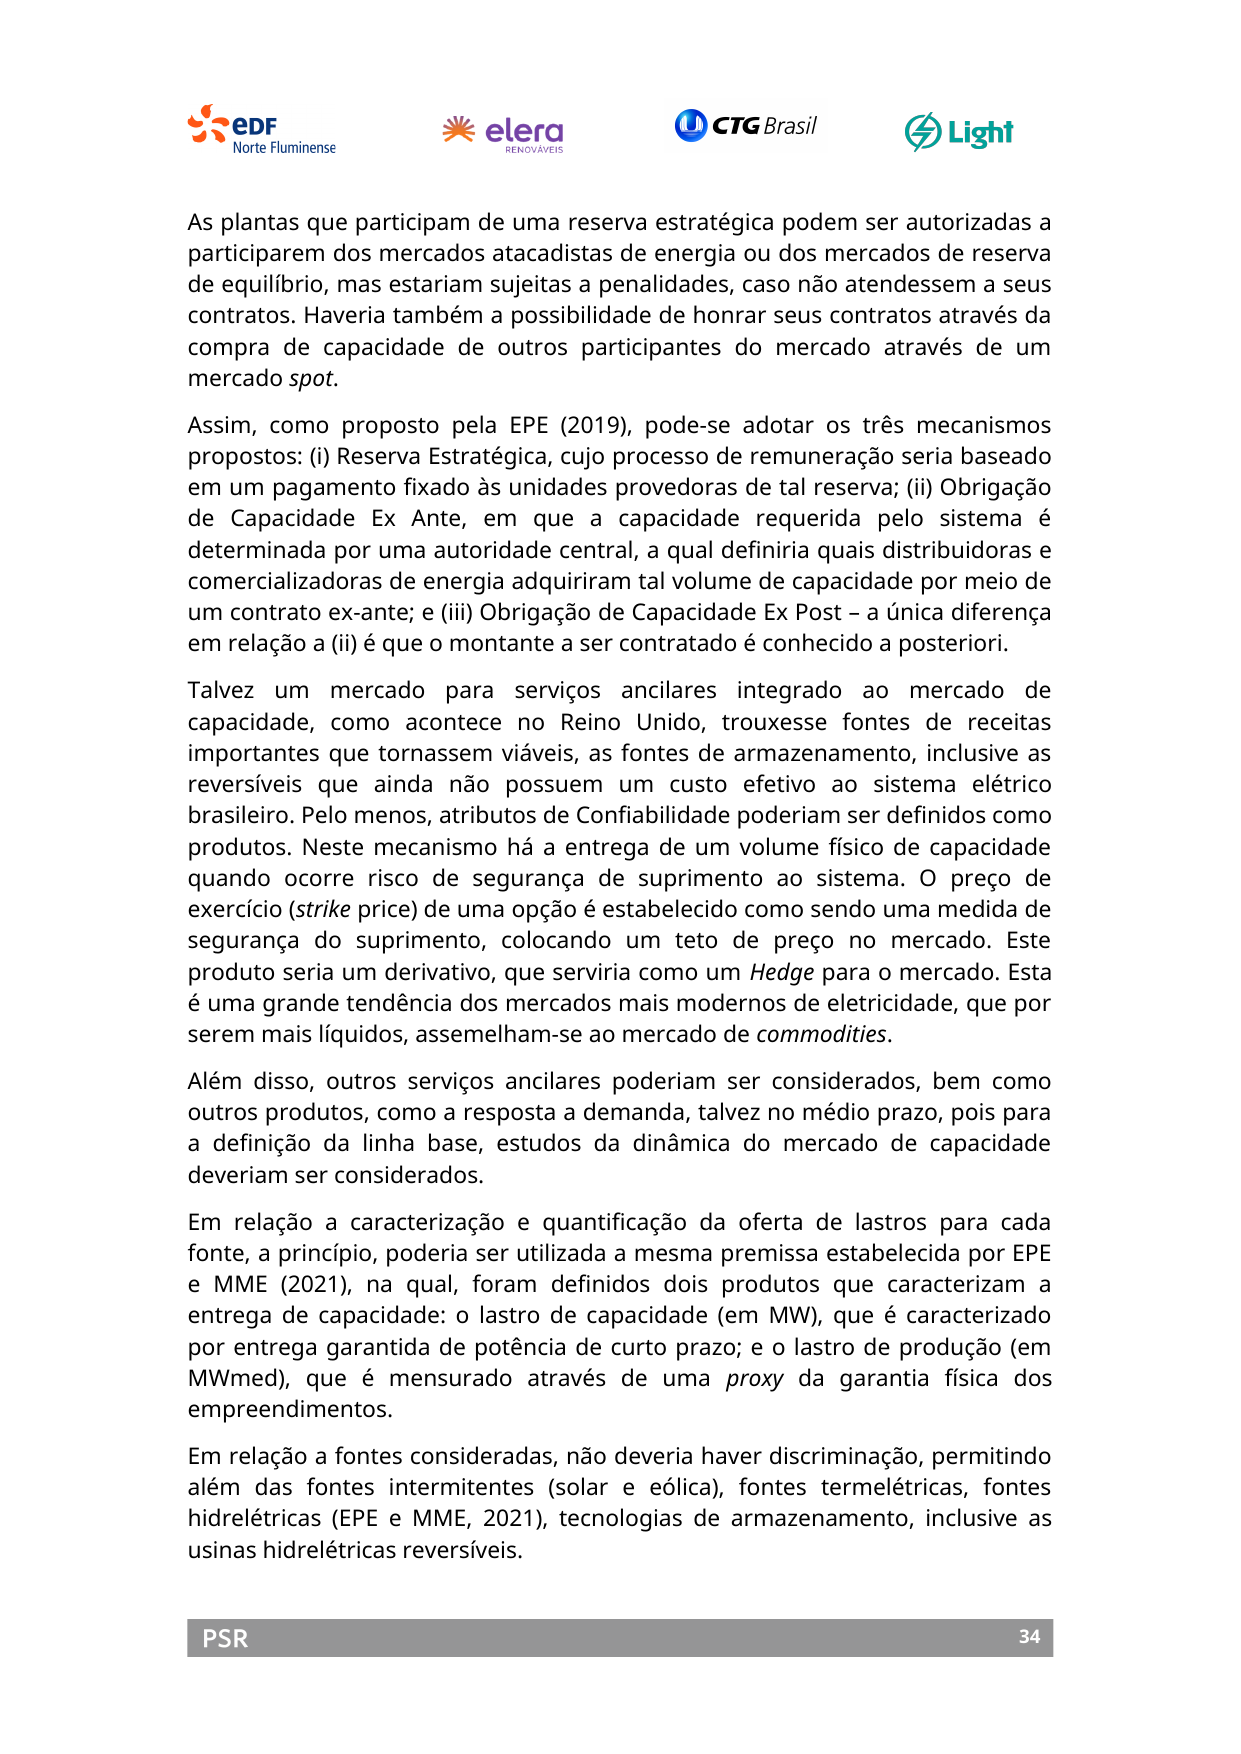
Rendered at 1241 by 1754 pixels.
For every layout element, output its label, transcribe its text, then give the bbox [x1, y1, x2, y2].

picture [201, 1628, 250, 1649]
picture [664, 98, 828, 153]
text Além disso, outros serviços ancilares poderiam ser considerados, bem como outros produtos, como a resposta a demanda, talvez no médio prazo, pois para a definição da linha base, estudos da dinâmica do mercado de capacidade deveriam ser considerados. [187, 1065, 1053, 1190]
text Em relação a fontes consideradas, não deveria haver discriminação, permitindo além das fontes intermitentes (solar e eólica), fontes termelétricas, fontes hidrelétricas (EPE e MME, 2021), tecnologias de armazenamento, inclusive as usinas hidrelétricas reversíveis. [187, 1440, 1053, 1565]
text Assim, como proposto pela EPE (2019), pode-se adotar os três mecanismos propostos: (i) Reserva Estratégica, cujo processo de remuneração seria baseado em um pagamento fixado às unidades provedoras de tal reserva; (ii) Obrigação de Capacidade Ex Ante, em que a capacidade requerida pelo sistema é determinada por uma autoridade central, a qual definiria quais distribuidoras e comercializadoras de energia adquiriram tal volume de capacidade por meio de um contrato ex-ante; e (iii) Obrigação de Capacidade Ex Post – a única diferença em relação a (ii) é que o montante a ser contratado é conhecido a posteriori. [187, 409, 1053, 659]
text As plantas que participam de uma reserva estratégica podem ser autorizadas a participarem dos mercados atacadistas de energia ou dos mercados de reserva de equilíbrio, mas estariam sujeitas a penalidades, caso não atendessem a seus contratos. Haveria também a possibilidade de honrar seus contratos através da compra de capacidade de outros participantes do mercado através de um mercado spot. [187, 206, 1053, 393]
picture [187, 104, 336, 153]
text Talvez um mercado para serviços ancilares integrado ao mercado de capacidade, como acontece no Reino Unido, trouxesse fontes de receitas importantes que tornassem viáveis, as fontes de armazenamento, inclusive as reversíveis que ainda não possuem um custo efetivo ao sistema elétrico brasileiro. Pelo menos, atributos de Confiabilidade poderiam ser definidos como produtos. Neste mecanismo há a entrega de um volume físico de capacidade quando ocorre risco de segurança de suprimento ao sistema. O preço de exercício (strike price) de uma opção é estabelecido como sendo uma medida de segurança do suprimento, colocando um teto de preço no mercado. Este produto seria um derivativo, que serviria como um Hedge para o mercado. Esta é uma grande tendência dos mercados mais modernos de eletricidade, que por serem mais líquidos, assemelham-se ao mercado de commodities. [187, 674, 1053, 1049]
text Em relação a caracterização e quantificação da oferta de lastros para cada fonte, a princípio, poderia ser utilizada a mesma premissa estabelecida por EPE e MME (2021), na qual, foram definidos dois produtos que caracterizam a entrega de capacidade: o lastro de capacidade (em MW), que é caracterizado por entrega garantida de potência de curto prazo; e o lastro de produção (em MWmed), que é mensurado através de uma proxy da garantia física dos empreendimentos. [187, 1206, 1053, 1424]
picture [905, 112, 1014, 153]
picture [442, 116, 563, 153]
